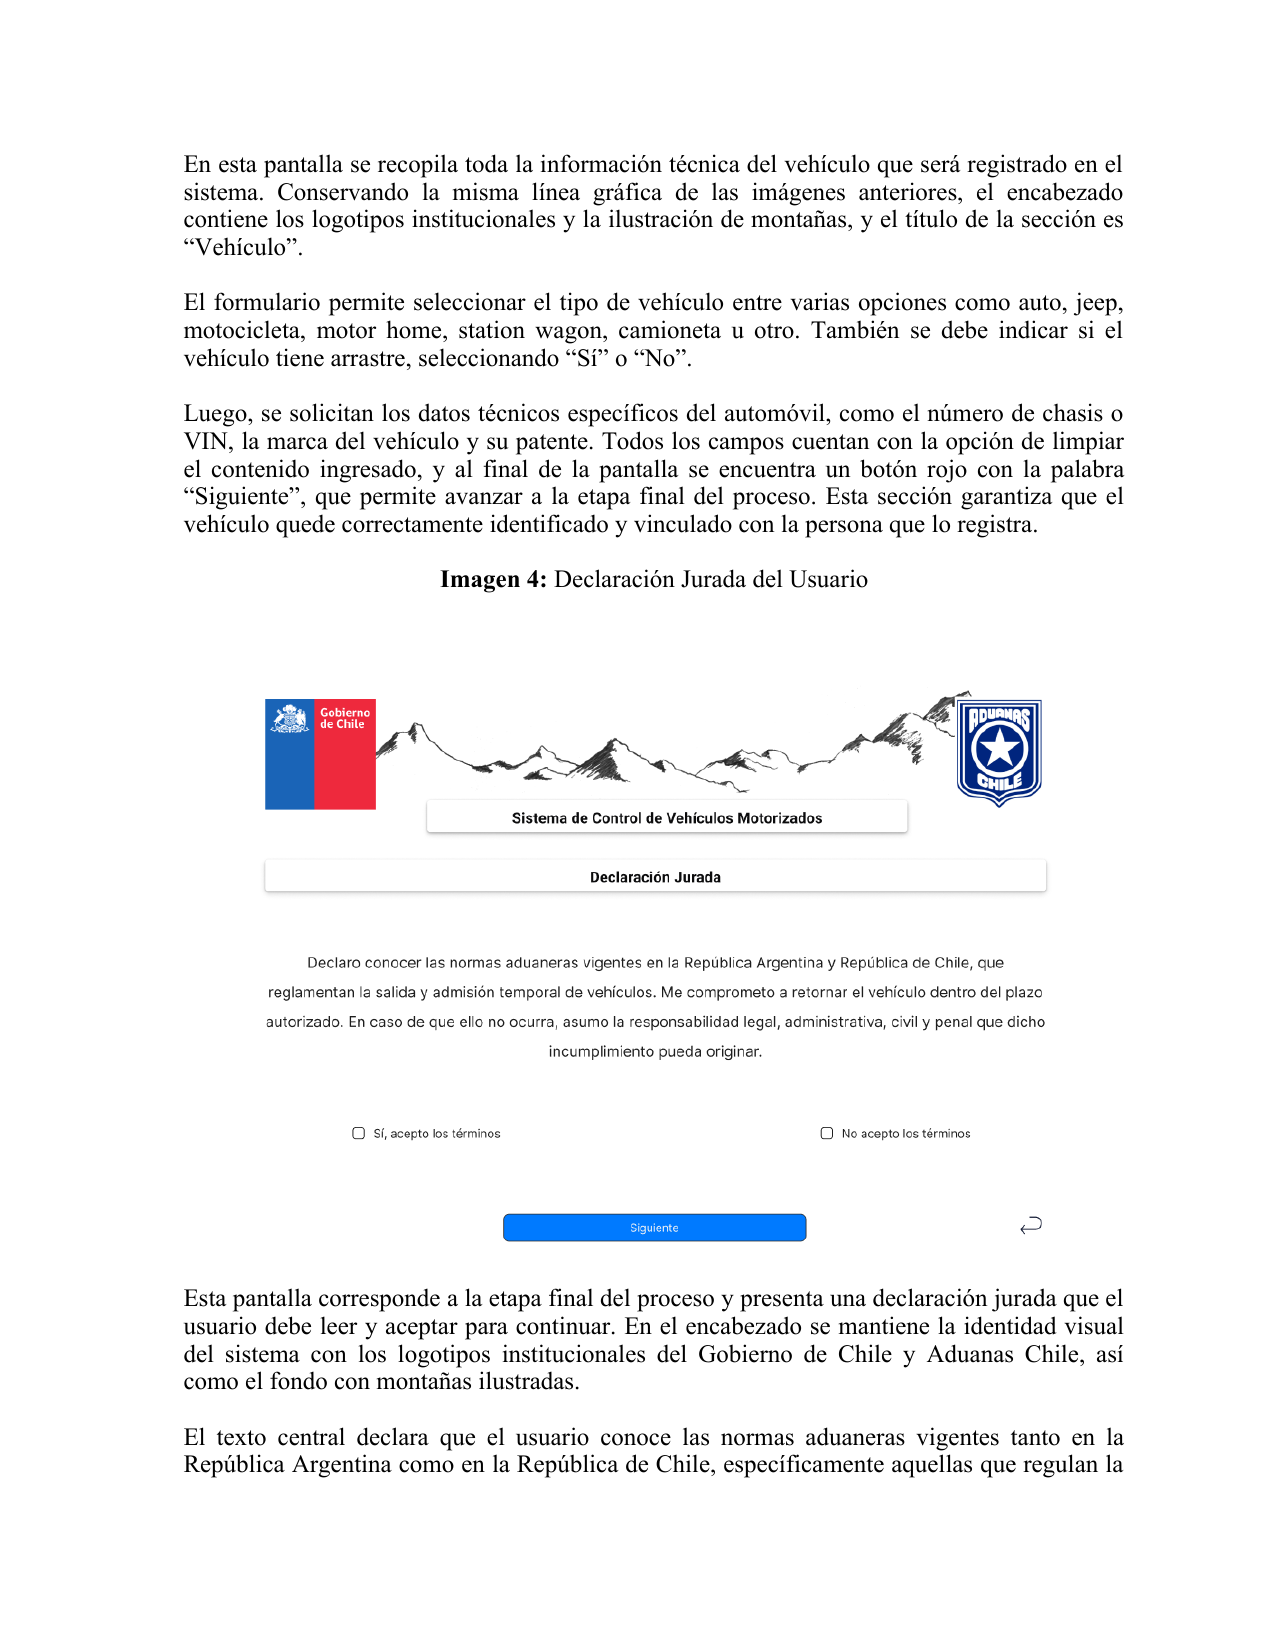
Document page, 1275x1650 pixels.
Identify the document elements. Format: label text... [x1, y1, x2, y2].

text Esta pantalla corresponde a la etapa final del proceso y presenta una declaración jurada que el usuario debe leer y aceptar para continuar. En el encabezado se mantiene la identidad visual del sistema con los logotipos institucionales del Gobierno de Chile y Aduanas Chile, así como el fondo con montañas ilustradas. [183, 1284, 1125, 1395]
text El formulario permite seleccionar el tipo de vehículo entre varias opciones como auto, jeep, motocicleta, motor home, station wagon, camioneta u otro. También se debe indicar si el vehículo tiene arrastre, seleccionando “Sí” o “No”. [183, 288, 1125, 372]
text Luego, se solicitan los datos técnicos específicos del automóvil, como el número de chasis o VIN, la marca del vehículo y su patente. Todos los campos cuentan con la opción de limpiar el contenido ingresado, y al final de la pantalla se encuentra un botón rojo con la palabra “Siguiente”, que permite avanzar a la etapa final del proceso. Esta sección garantiza que el vehículo quede correctamente identificado y vinculado con la persona que lo registra. [183, 399, 1125, 538]
text Imagen 4: Declaración Jurada del Usuario [183, 566, 1125, 593]
text En esta pantalla se recopila toda la información técnica del vehículo que será registrado en el sistema. Conservando la misma línea gráfica de las imágenes anteriores, el encabezado contiene los logotipos institucionales y la ilustración de montañas, y el título de la sección es “Vehículo”. [183, 150, 1125, 261]
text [183, 1423, 1125, 1478]
picture [183, 648, 1125, 1257]
